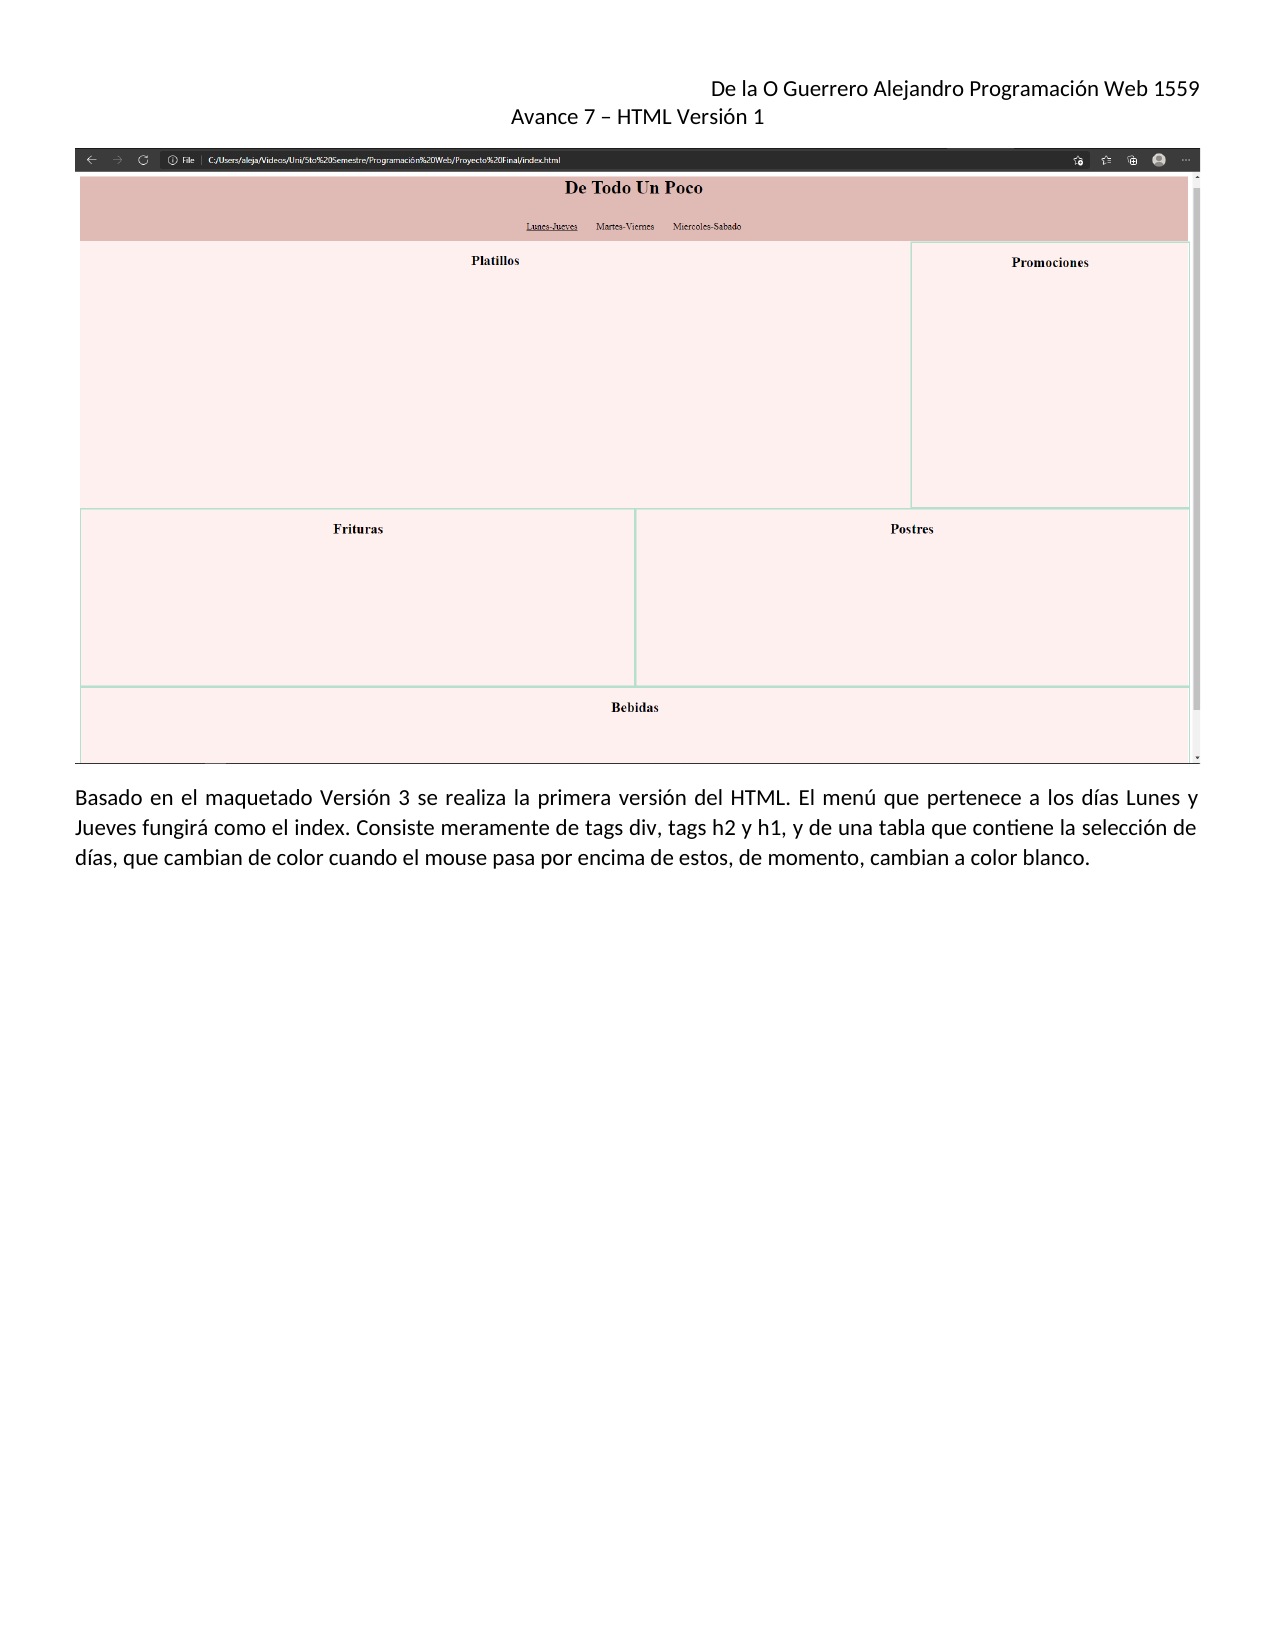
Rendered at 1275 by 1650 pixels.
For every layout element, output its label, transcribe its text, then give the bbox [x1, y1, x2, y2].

text Avance 7 – HTML Versión 1 [75, 102, 1200, 130]
text Basado en el maquetado Versión 3 se realiza la primera versión del HTML. El menú que pertenece a los días Lunes y Jueves fungirá como el index. Consiste meramente de tags div, tags h2 y h1, y de una tabla que contiene la selección de días, que cambian de color cuando el mouse pasa por encima de estos, de momento, cambian a color blanco. [75, 783, 1200, 871]
picture [75, 148, 1200, 764]
